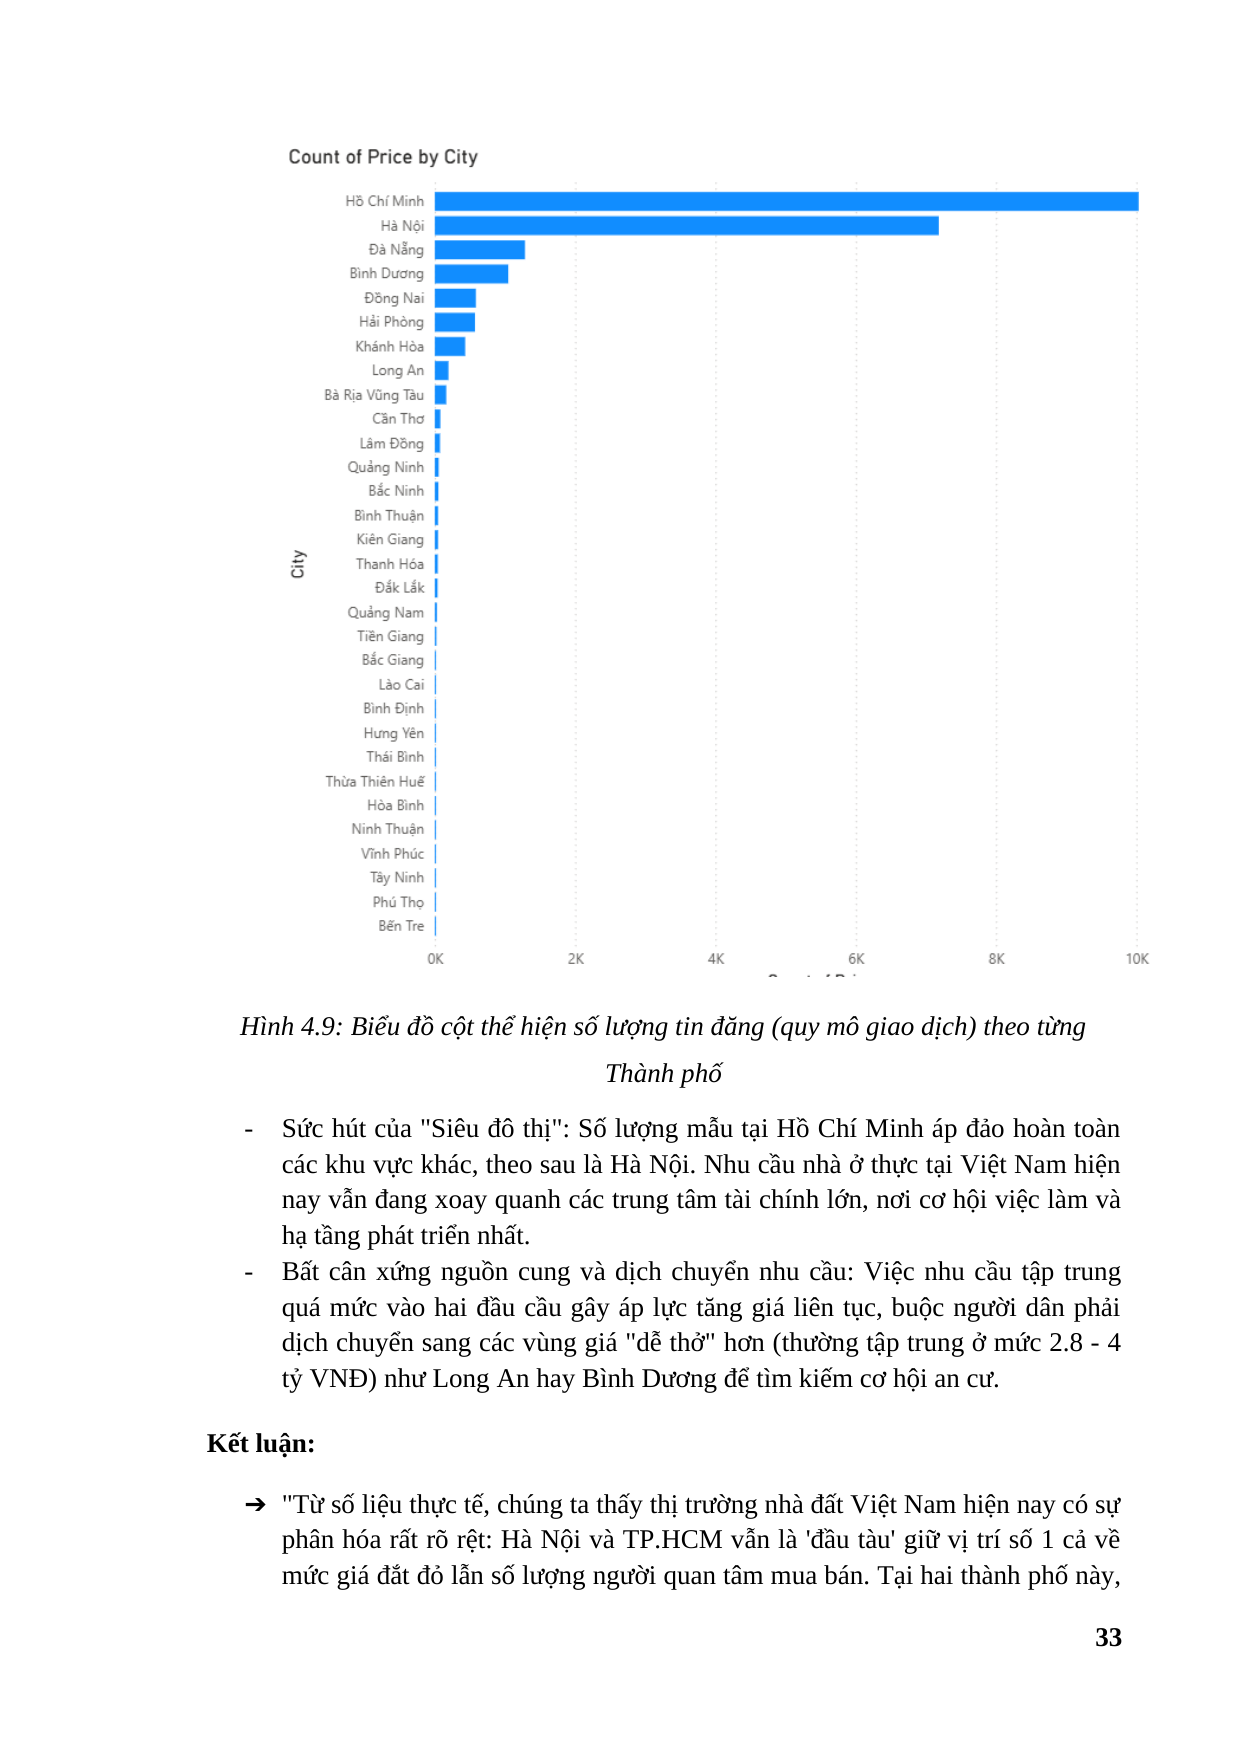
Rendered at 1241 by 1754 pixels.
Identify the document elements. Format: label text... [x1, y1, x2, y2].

subtitle Hình 4.9: Biểu đồ cột thể hiện số lượng tin đăng (quy mô giao dịch) theo từng Thành phố [207, 1011, 1122, 1088]
list Bất cân xứng nguồn cung và dịch chuyển nhu cầu: Việc nhu cầu tập trung quá mức vào hai đầu cầu gây áp lực tăng giá liên tục, buộc người dân phải dịch chuyển sang các vùng giá "dễ thở" hơn (thường tập trung ở mức 2.8 - 4 tỷ VNĐ) như Long An hay Bình Dương để tìm kiếm cơ hội an cư. [244, 1255, 1122, 1393]
list Sức hút của "Siêu đô thị": Số lượng mẫu tại Hồ Chí Minh áp đảo hoàn toàn các khu vực khác, theo sau là Hà Nội. Nhu cầu nhà ở thực tại Việt Nam hiện nay vẫn đang xoay quanh các trung tâm tài chính lớn, nơi cơ hội việc làm và hạ tầng phát triển nhất. [244, 1112, 1122, 1251]
picture [281, 147, 1197, 977]
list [244, 1488, 1122, 1591]
text Kết luận: [207, 1427, 1122, 1458]
